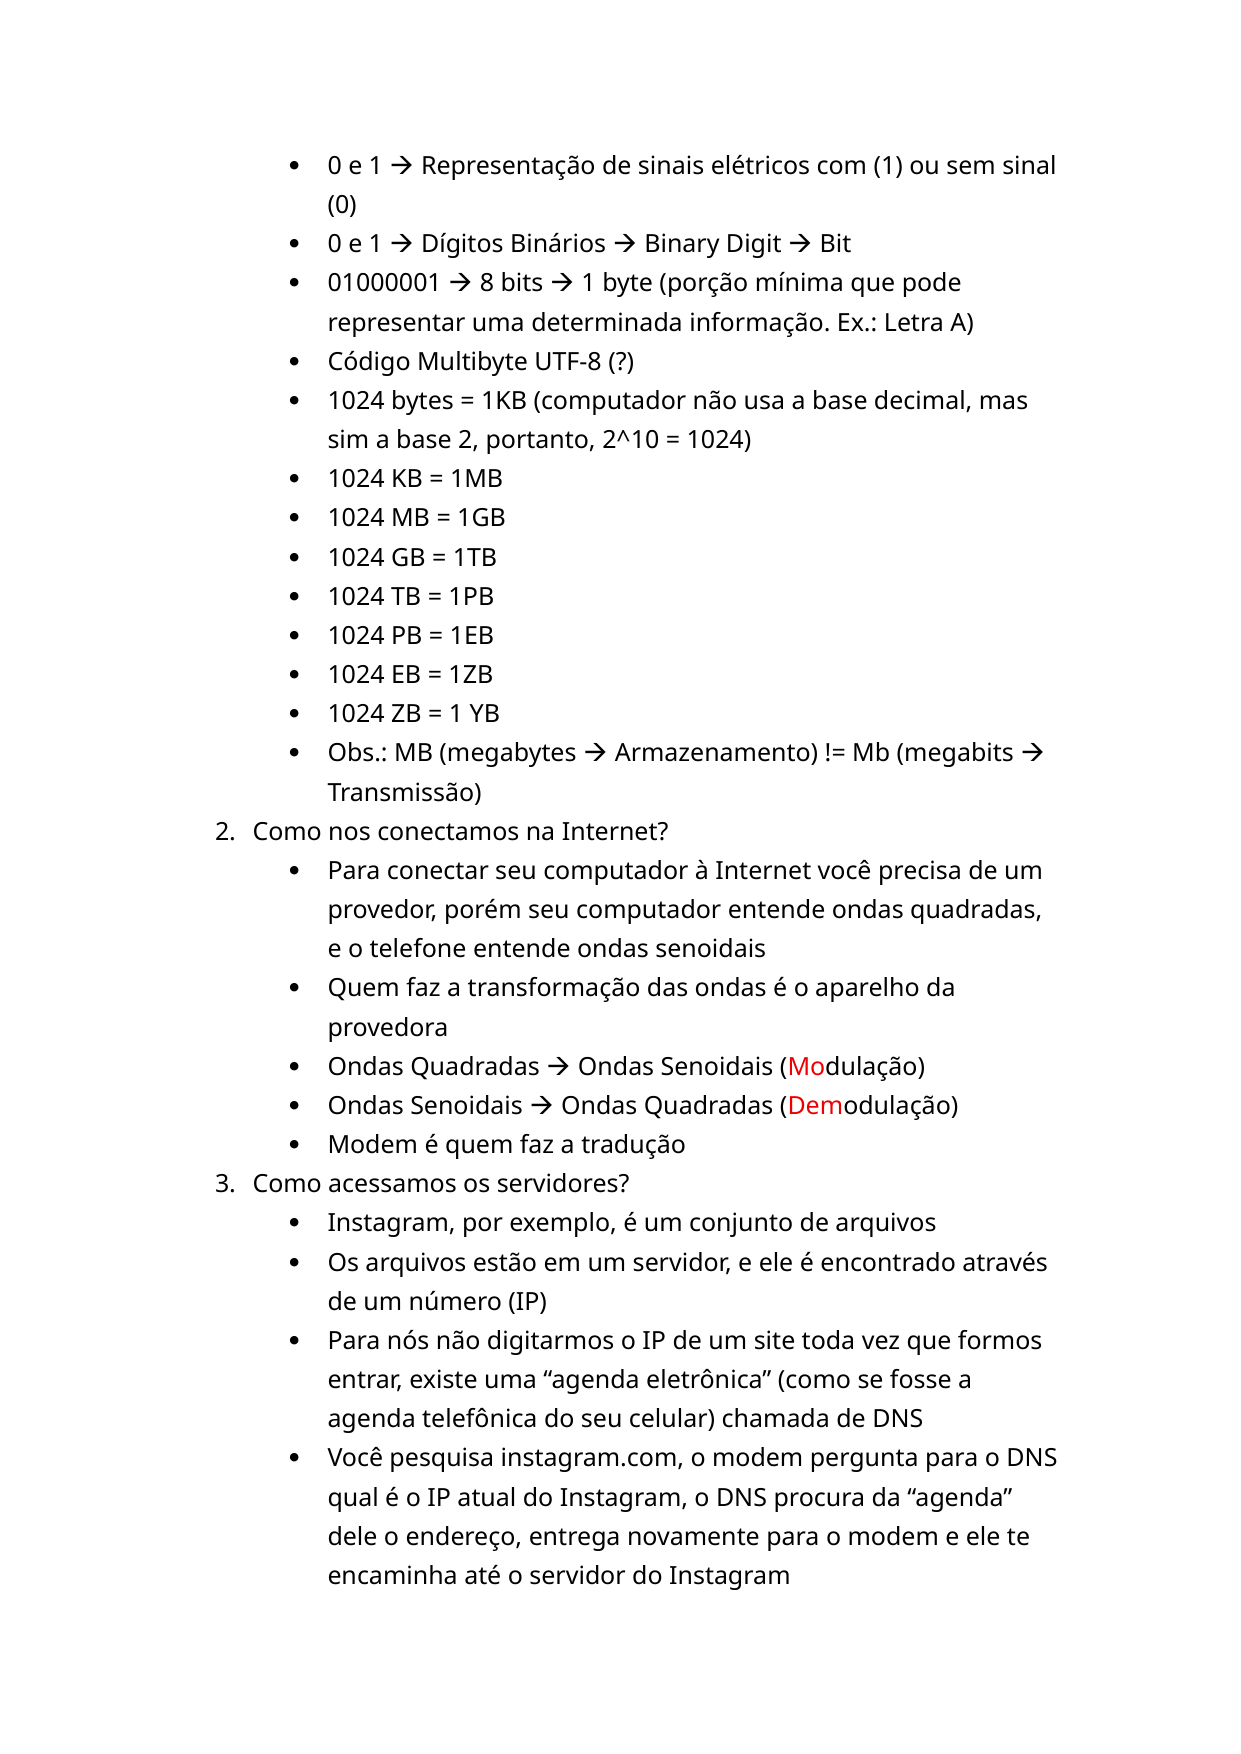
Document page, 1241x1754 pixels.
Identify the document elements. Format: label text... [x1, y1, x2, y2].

list 1024 MB = 1GB [290, 500, 1063, 534]
list 1024 PB = 1EB [290, 618, 1063, 652]
list 1024 TB = 1PB [290, 578, 1063, 612]
list 0 e 1 Representação de sinais elétricos com (1) ou sem sinal (0) [290, 148, 1063, 221]
list Os arquivos estão em um servidor, e ele é encontrado através de um número (IP) [290, 1244, 1063, 1317]
list 1024 KB = 1MB [290, 461, 1063, 495]
list Para nós não digitarmos o IP de um site toda vez que formos entrar, existe uma “agenda eletrônica” (como se fosse a agenda telefônica do seu celular) chamada de DNS [290, 1323, 1063, 1435]
list Ondas Quadradas Ondas Senoidais (Modulação) [290, 1048, 1063, 1082]
list Como acessamos os servidores? [215, 1166, 1063, 1200]
list 0 e 1 Dígitos Binários Binary Digit Bit [290, 226, 1063, 260]
list 1024 ZB = 1 YB [290, 696, 1063, 730]
list Quem faz a transformação das ondas é o aparelho da provedora [290, 970, 1063, 1043]
list Instagram, por exemplo, é um conjunto de arquivos [290, 1205, 1063, 1239]
list Ondas Senoidais Ondas Quadradas (Demodulação) [290, 1088, 1063, 1122]
list Modem é quem faz a tradução [290, 1127, 1063, 1161]
list 01000001 8 bits 1 byte (porção mínima que pode representar uma determinada informação. Ex.: Letra A) [290, 265, 1063, 338]
list Código Multibyte UTF-8 (?) [290, 343, 1063, 377]
list Para conectar seu computador à Internet você precisa de um provedor, porém seu computador entende ondas quadradas, e o telefone entende ondas senoidais [290, 853, 1063, 965]
list 1024 bytes = 1KB (computador não usa a base decimal, mas sim a base 2, portanto, 2^10 = 1024) [290, 383, 1063, 456]
list Obs.: MB (megabytes Armazenamento) != Mb (megabits Transmissão) [290, 735, 1063, 808]
list Você pesquisa instagram.com, o modem pergunta para o DNS qual é o IP atual do Instagram, o DNS procura da “agenda” dele o endereço, entrega novamente para o modem e ele te encaminha até o servidor do Instagram [290, 1440, 1063, 1592]
list Como nos conectamos na Internet? [215, 813, 1063, 847]
list 1024 GB = 1TB [290, 539, 1063, 573]
list 1024 EB = 1ZB [290, 657, 1063, 691]
